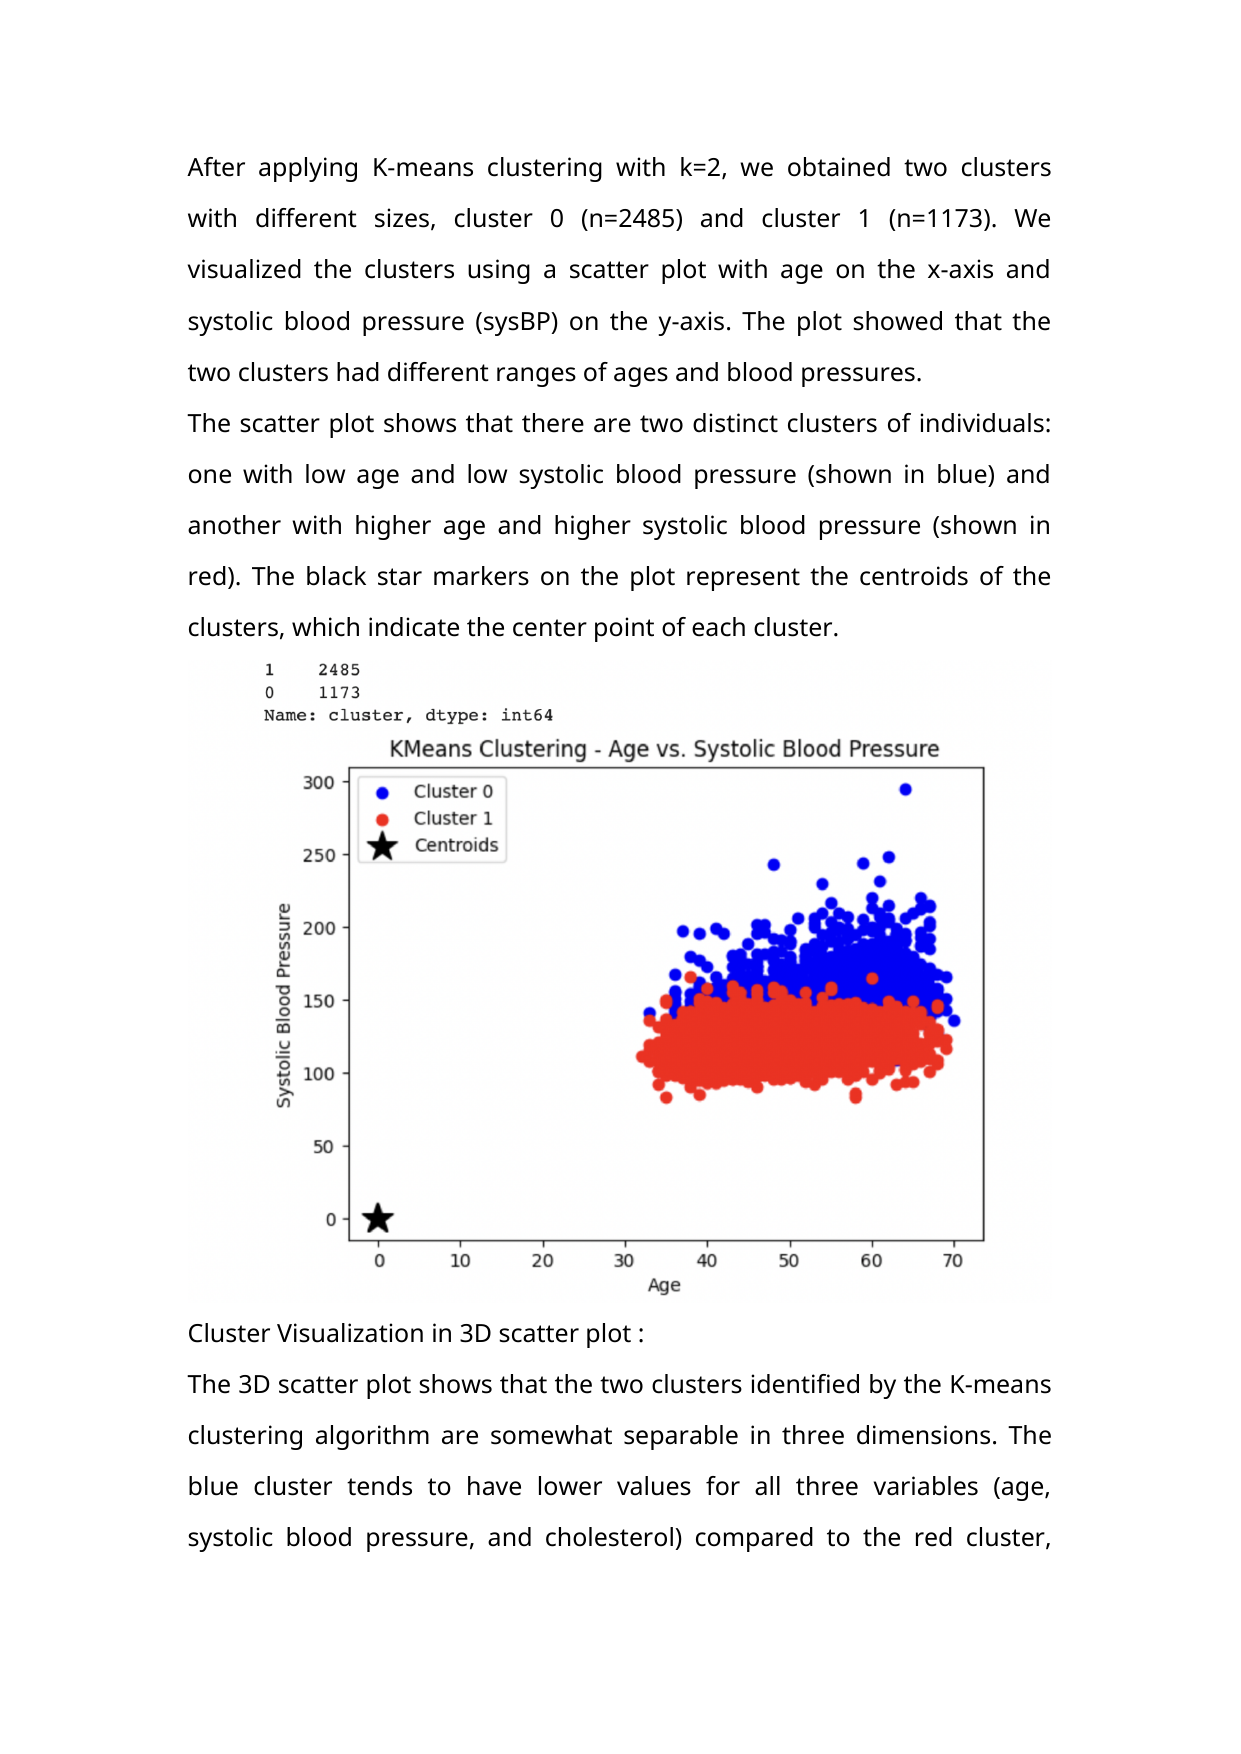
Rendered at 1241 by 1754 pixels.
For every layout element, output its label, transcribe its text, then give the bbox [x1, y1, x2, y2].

list Cluster Visualization in 3D scatter plot : [187, 1316, 1053, 1349]
list The scatter plot shows that there are two distinct clusters of individuals: one with low age and low systolic blood pressure (shown in blue) and another with higher age and higher systolic blood pressure (shown in red). The black star markers on the plot represent the centroids of the clusters, which indicate the center point of each cluster. [187, 405, 1053, 643]
list After applying K-means clustering with k=2, we obtained two clusters with different sizes, cluster 0 (n=2485) and cluster 1 (n=1173). We visualized the clusters using a scatter plot with age on the x-axis and systolic blood pressure (sysBP) on the y-axis. The plot showed that the two clusters had different ranges of ages and blood pressures. [187, 150, 1053, 388]
picture [187, 660, 1053, 1303]
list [187, 1367, 1053, 1554]
